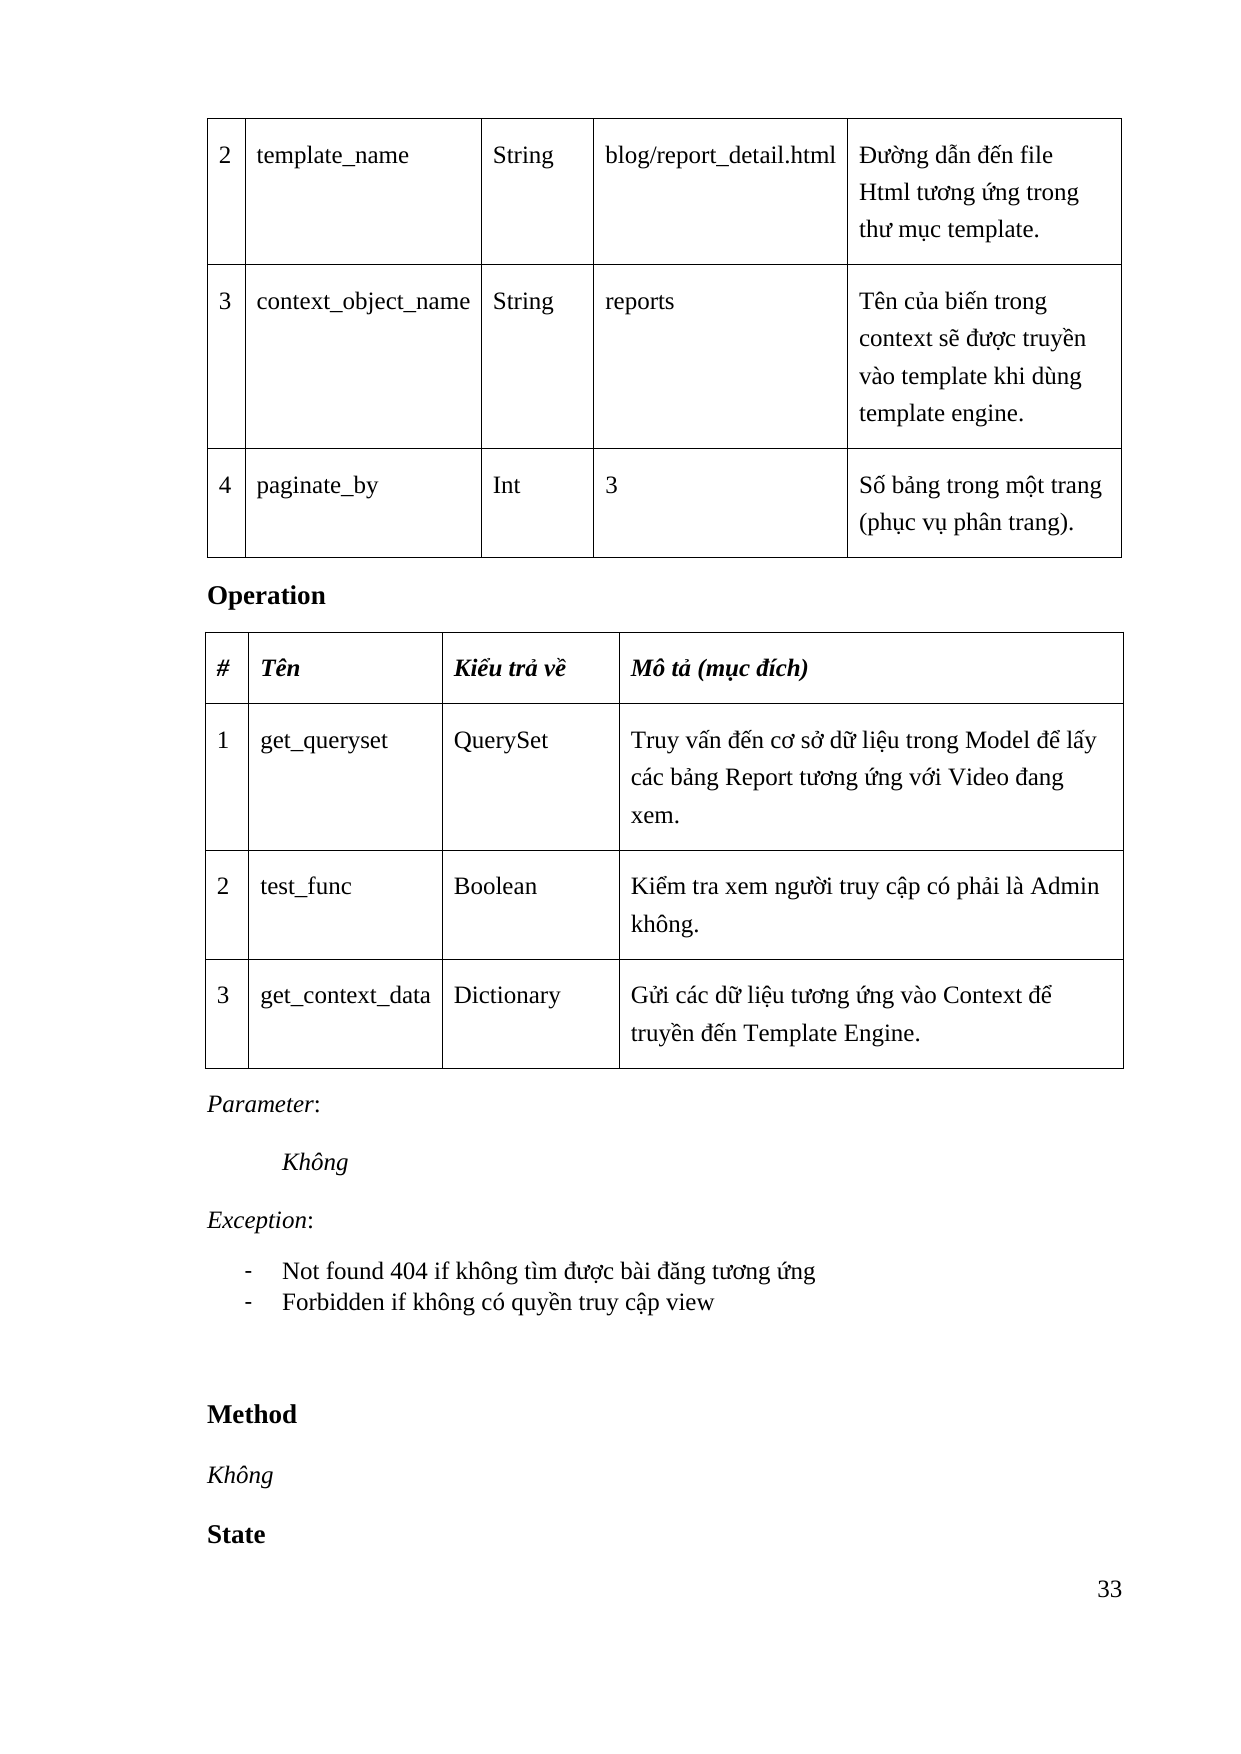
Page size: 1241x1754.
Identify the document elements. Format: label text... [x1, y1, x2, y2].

text Parameter: [207, 1089, 1122, 1118]
table_cell get_context_data [249, 960, 442, 1067]
table_cell 2 [208, 119, 245, 264]
text Method [207, 1398, 1122, 1430]
table_cell template_name [246, 119, 481, 264]
table_cell 4 [208, 449, 245, 557]
text Exception: [207, 1206, 1122, 1234]
table_cell 3 [208, 265, 245, 448]
table_cell String [482, 265, 593, 448]
table_cell 1 [206, 704, 248, 849]
table_cell Int [482, 449, 593, 557]
table_cell Boolean [443, 851, 619, 958]
table_cell Kiểm tra xem người truy cập có phải là Admin không. [620, 851, 1123, 958]
text Operation [207, 579, 1122, 610]
table_cell blog/report_detail.html [594, 119, 847, 264]
table_cell paginate_by [246, 449, 481, 557]
table_cell String [482, 119, 593, 264]
table_header Kiểu trả về [443, 633, 619, 703]
text Không [207, 1147, 1122, 1176]
table_cell Gửi các dữ liệu tương ứng vào Context để truyền đến Template Engine. [620, 960, 1123, 1067]
table_cell Đường dẫn đến file Html tương ứng trong thư mục template. [848, 119, 1121, 264]
list Not found 404 if không tìm được bài đăng tương ứng [244, 1255, 1122, 1286]
table_cell 3 [594, 449, 847, 557]
table_cell get_queryset [249, 704, 442, 849]
table_cell Truy vấn đến cơ sở dữ liệu trong Model để lấy các bảng Report tương ứng với Video đang xem. [620, 704, 1123, 849]
table_header # [206, 633, 248, 703]
table_header Tên [249, 633, 442, 703]
table_header Mô tả (mục đích) [620, 633, 1123, 703]
table_cell 2 [206, 851, 248, 958]
table_cell context_object_name [246, 265, 481, 448]
list Forbidden if không có quyền truy cập view [244, 1286, 1122, 1316]
text Không [207, 1460, 1122, 1488]
table_cell test_func [249, 851, 442, 958]
text State [207, 1518, 1122, 1549]
table_cell QuerySet [443, 704, 619, 849]
table_cell reports [594, 265, 847, 448]
table_cell 3 [206, 960, 248, 1067]
table_cell Số bảng trong một trang (phục vụ phân trang). [848, 449, 1121, 557]
table_cell Dictionary [443, 960, 619, 1067]
table_cell Tên của biến trong context sẽ được truyền vào template khi dùng template engine. [848, 265, 1121, 448]
